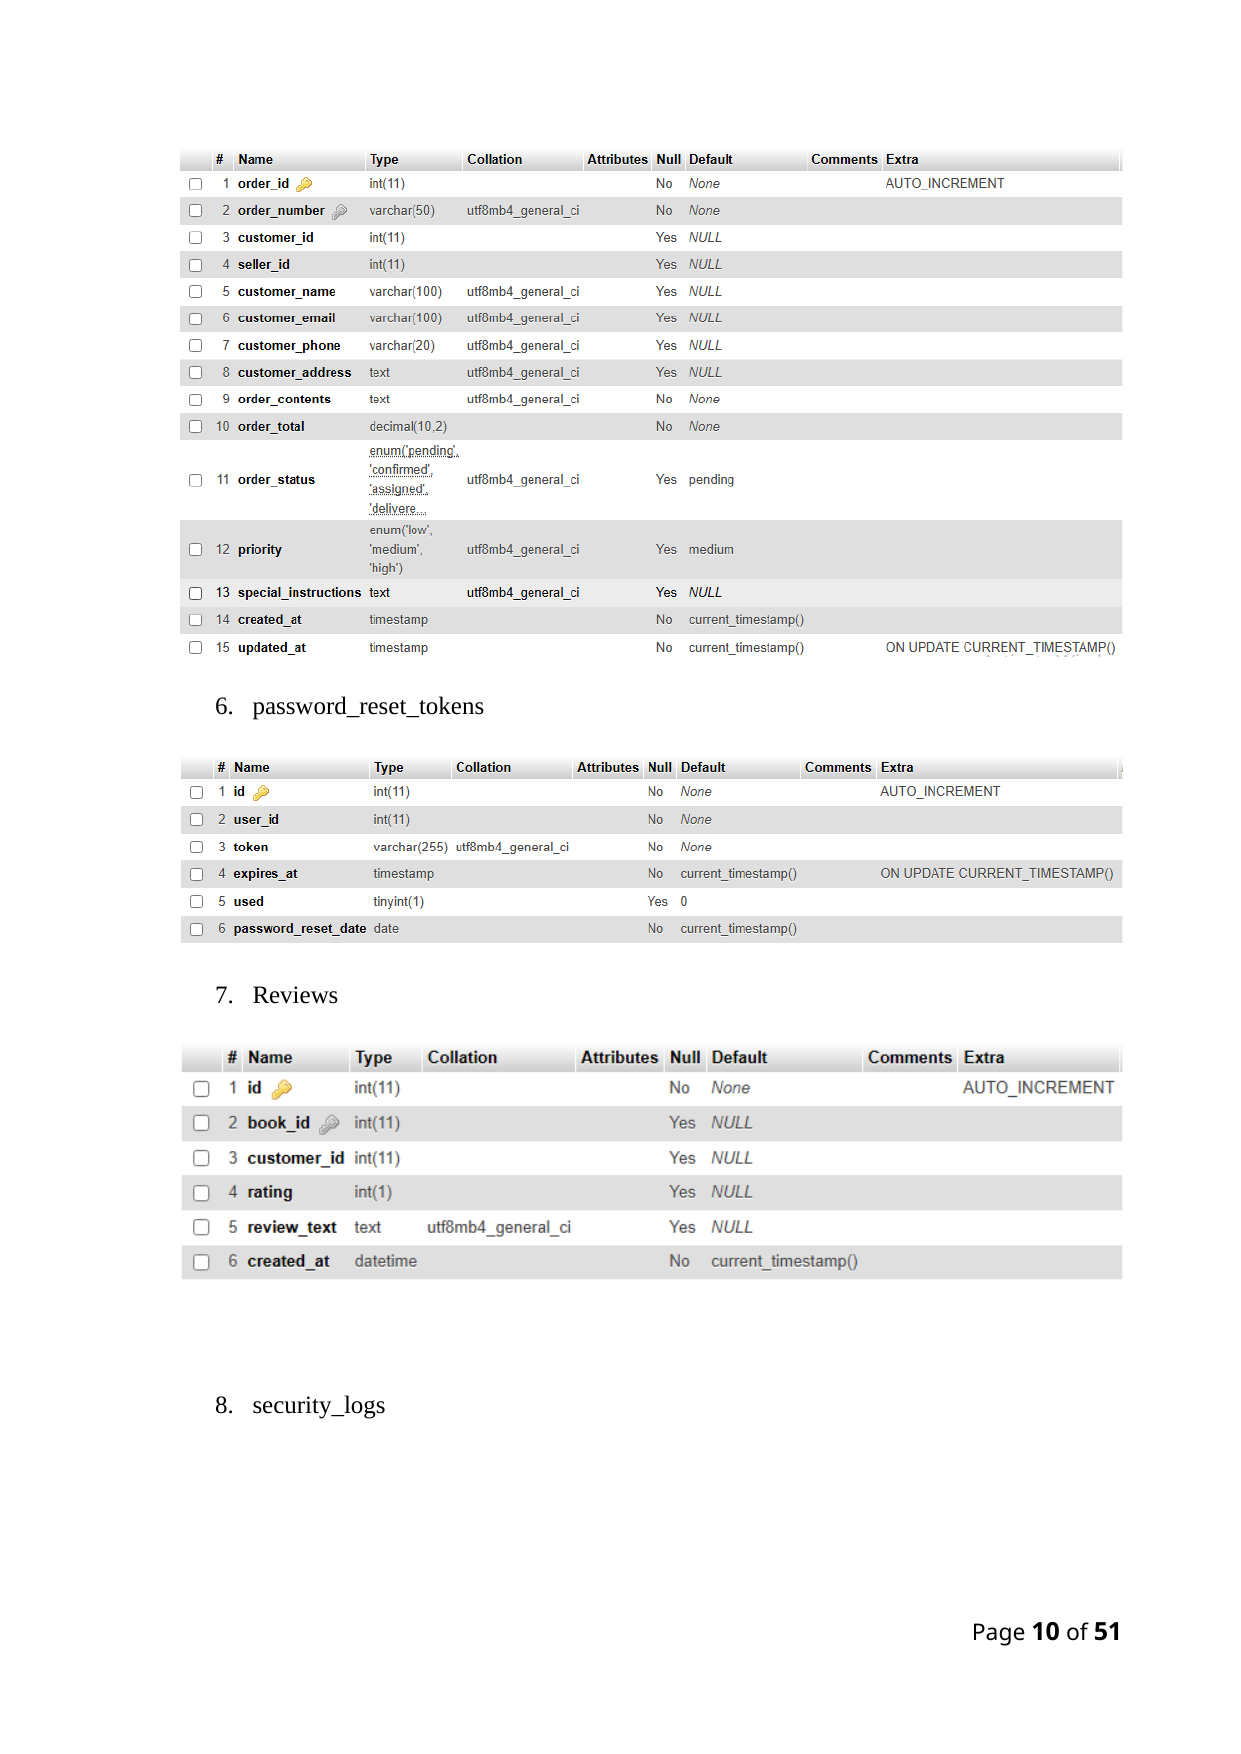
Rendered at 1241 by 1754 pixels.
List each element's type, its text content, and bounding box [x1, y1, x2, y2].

list Reviews [215, 981, 1122, 1009]
picture [177, 147, 1123, 657]
list password_reset_tokens [215, 691, 1122, 719]
picture [177, 1042, 1123, 1292]
picture [177, 753, 1123, 947]
list security_logs [215, 1390, 1122, 1419]
